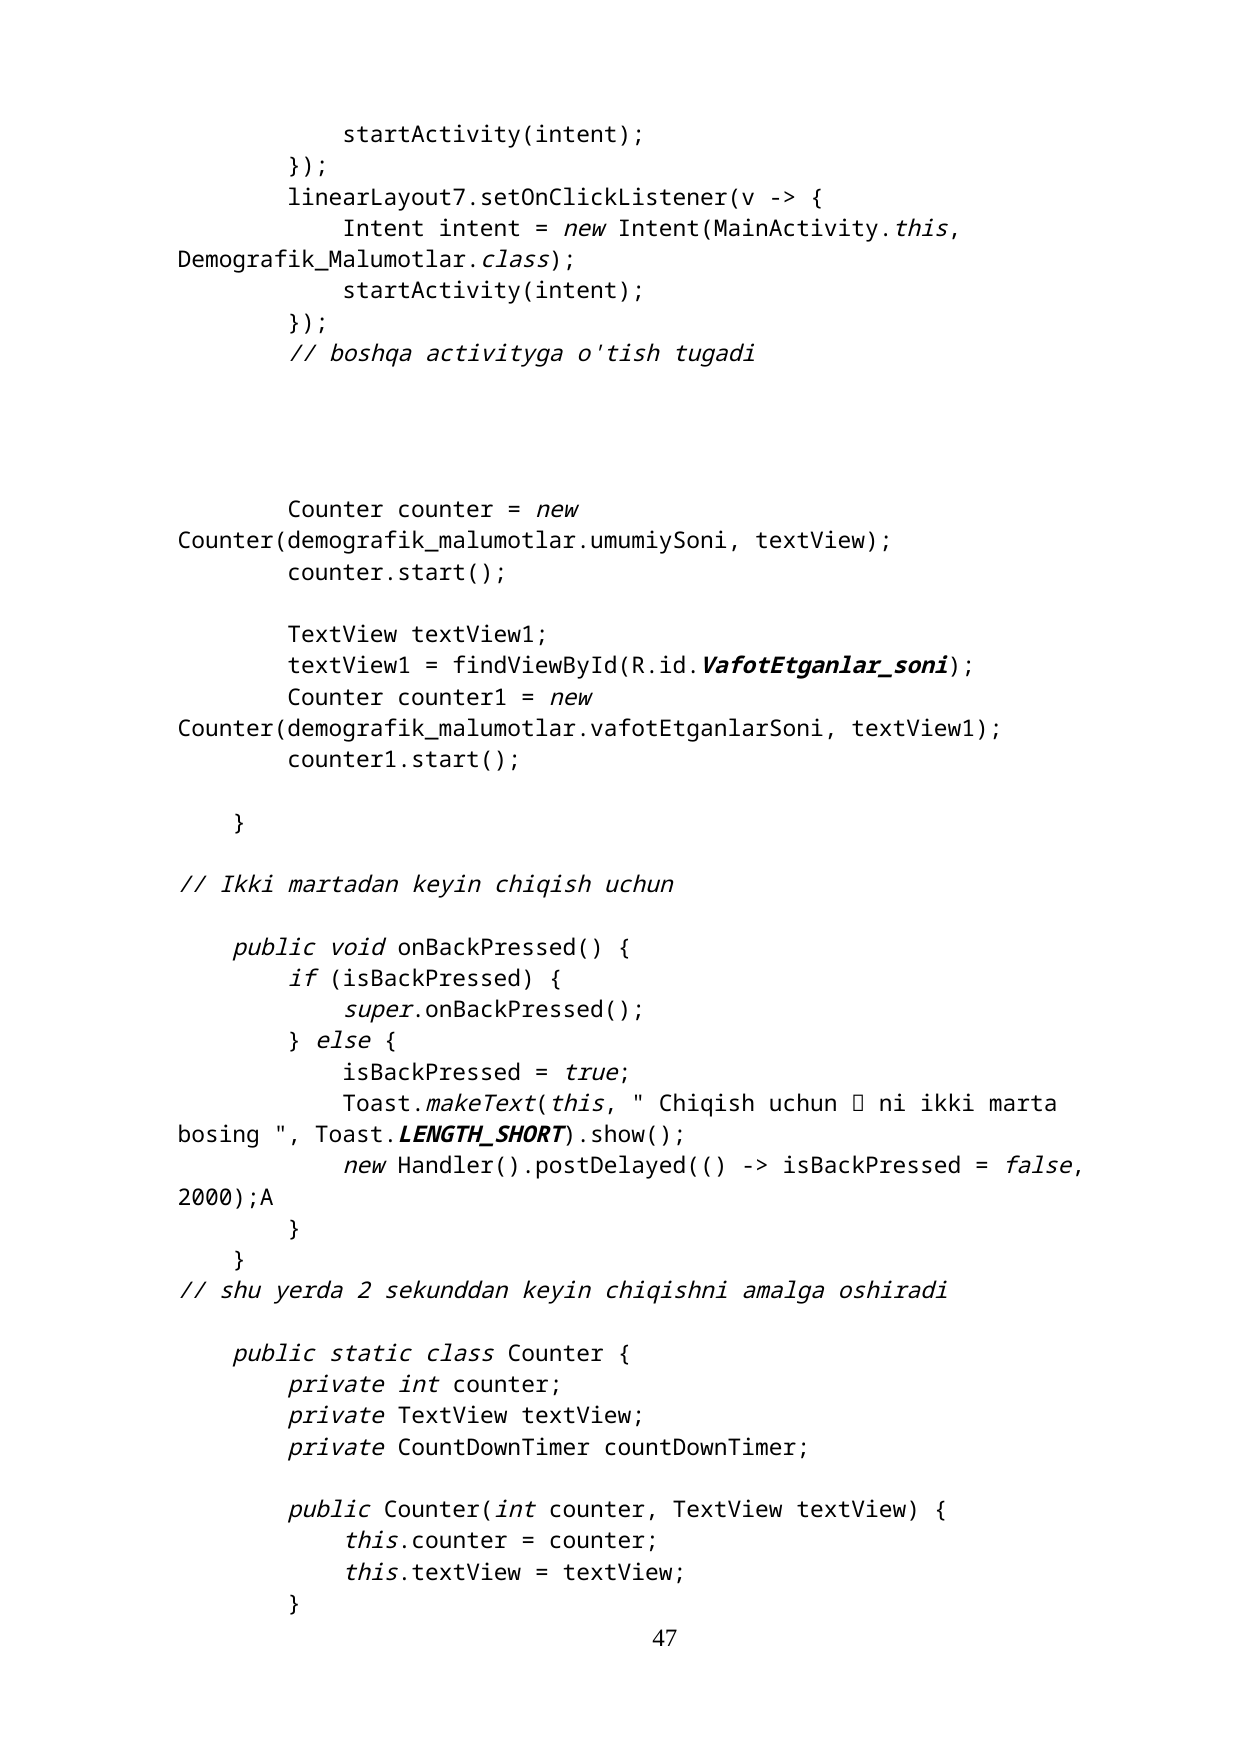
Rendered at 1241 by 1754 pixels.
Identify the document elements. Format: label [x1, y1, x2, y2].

text [177, 118, 1152, 1618]
